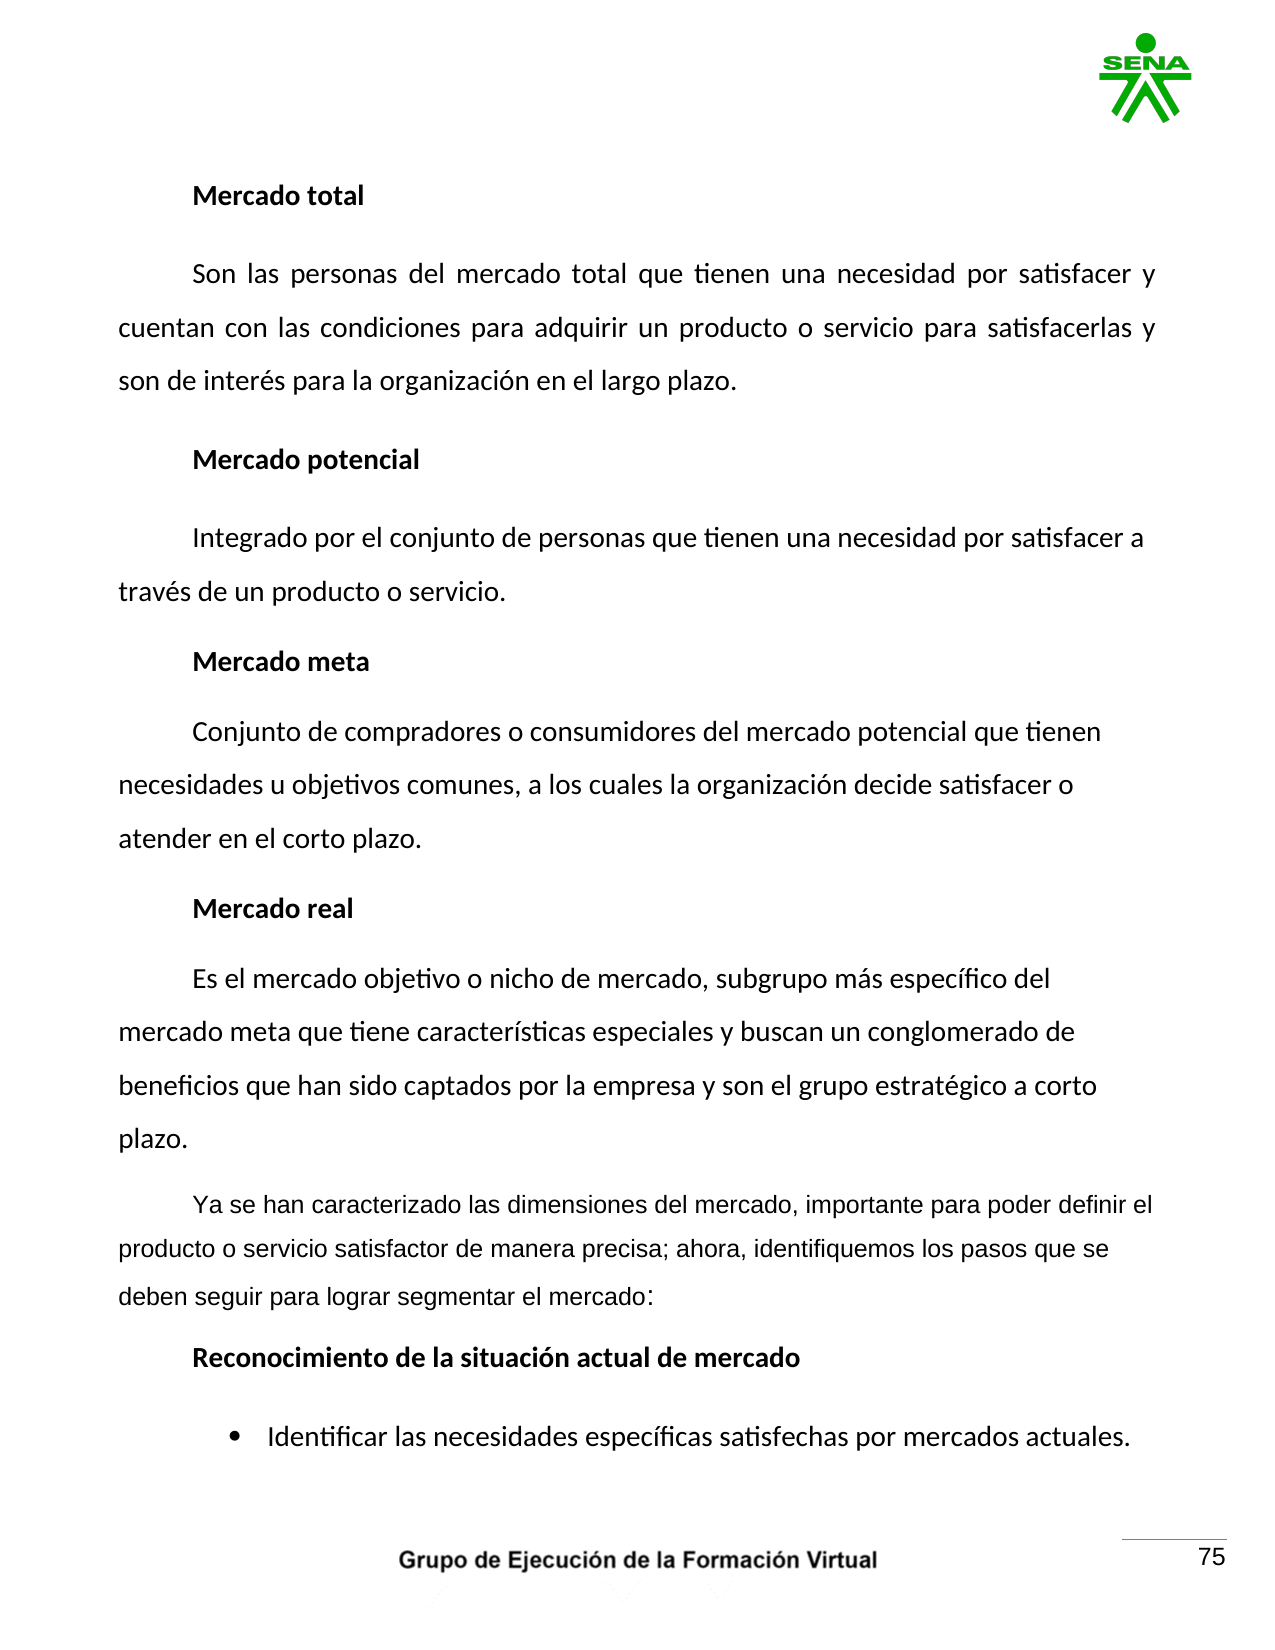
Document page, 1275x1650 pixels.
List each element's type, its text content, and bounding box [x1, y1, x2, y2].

text Conjunto de compradores o consumidores del mercado potencial que tienen necesidades u objetivos comunes, a los cuales la organización decide satisfacer o atender en el corto plazo. [118, 713, 1157, 856]
text Ya se han caracterizado las dimensiones del mercado, importante para poder definir el producto o servicio satisfactor de manera precisa; ahora, identifiquemos los pasos que se deben seguir para lograr segmentar el mercado: [118, 1191, 1157, 1311]
text Mercado potencial [118, 441, 1157, 477]
text Mercado meta [118, 643, 1157, 678]
picture [0, 1500, 1275, 1611]
text Reconocimiento de la situación actual de mercado [118, 1339, 1157, 1375]
text Es el mercado objetivo o nicho de mercado, subgrupo más específico del mercado meta que tiene características especiales y buscan un conglomerado de beneficios que han sido captados por la empresa y son el grupo estratégico a corto plazo. [118, 960, 1157, 1156]
text Integrado por el conjunto de personas que tienen una necesidad por satisfacer a través de un producto o servicio. [118, 519, 1157, 608]
text Son las personas del mercado total que tienen una necesidad por satisfacer y cuentan con las condiciones para adquirir un producto o servicio para satisfacerlas y son de interés para la organización en el largo plazo. [118, 256, 1157, 398]
picture [1099, 33, 1192, 123]
text Mercado total [118, 177, 1157, 213]
text Mercado real [118, 890, 1157, 926]
list Identificar las necesidades específicas satisfechas por mercados actuales. [229, 1418, 1157, 1454]
